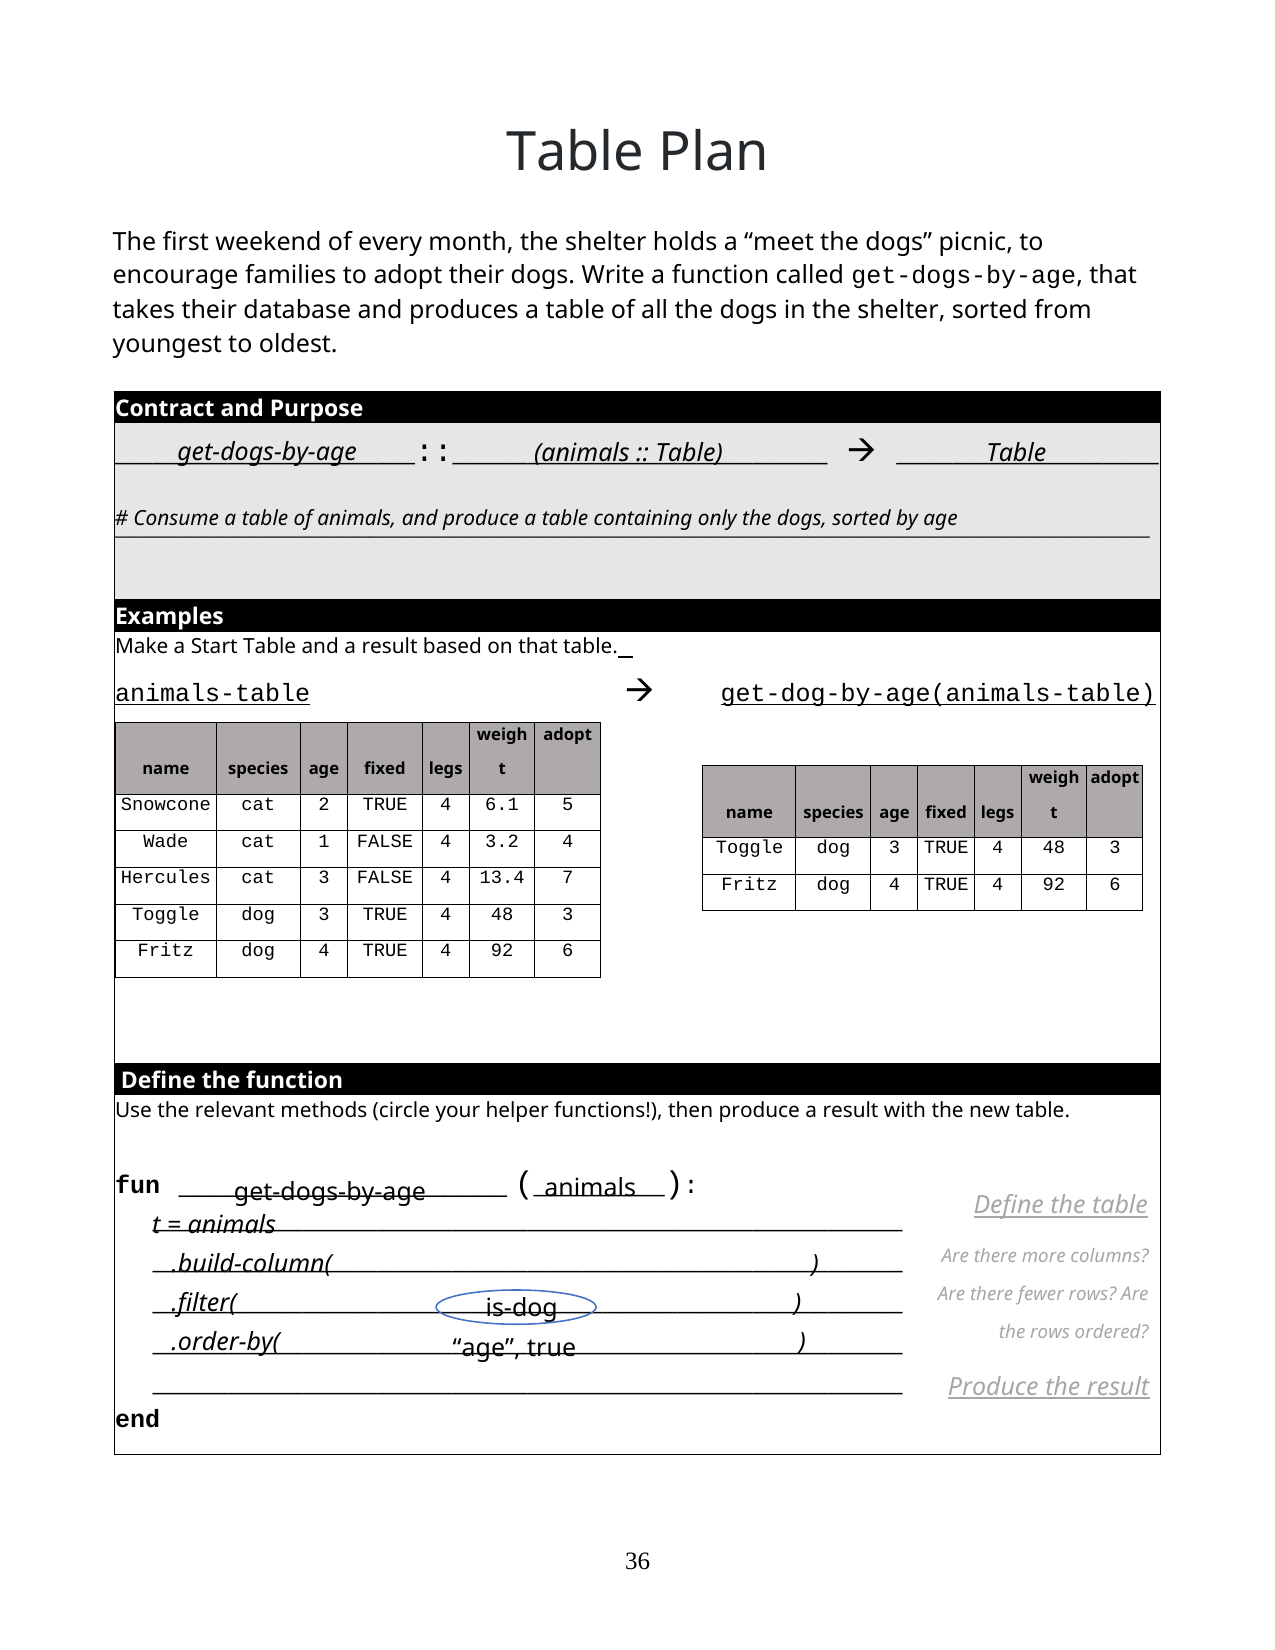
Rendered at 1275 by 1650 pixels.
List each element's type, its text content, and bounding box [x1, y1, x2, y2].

table_header Contract and Purpose ________________::____________________ ______________ _____________________________________________________________________ [115, 423, 1160, 599]
subtitle Table Plan [112, 112, 1162, 186]
text The first weekend of every month, the shelter holds a “meet the dogs” picnic, to encourage families to adopt their dogs. Write a function called get-dogs-by-age, that takes their database and produces a table of all the dogs in the shelter, sorted from youngest to oldest. [112, 223, 1162, 359]
table_cell Define the function Use the relevant methods (circle your helper functions!), then produce a result with the new table. fun _____________________ (_______): ________________________________________ ________________________________________ ________________________________________ ________________________________________ ________________________________________ end [115, 1095, 1160, 1454]
table_cell Examples Make a Start Table and a result based on that table. animals-table get-dog-by-age(animals-table) [115, 632, 1160, 1063]
